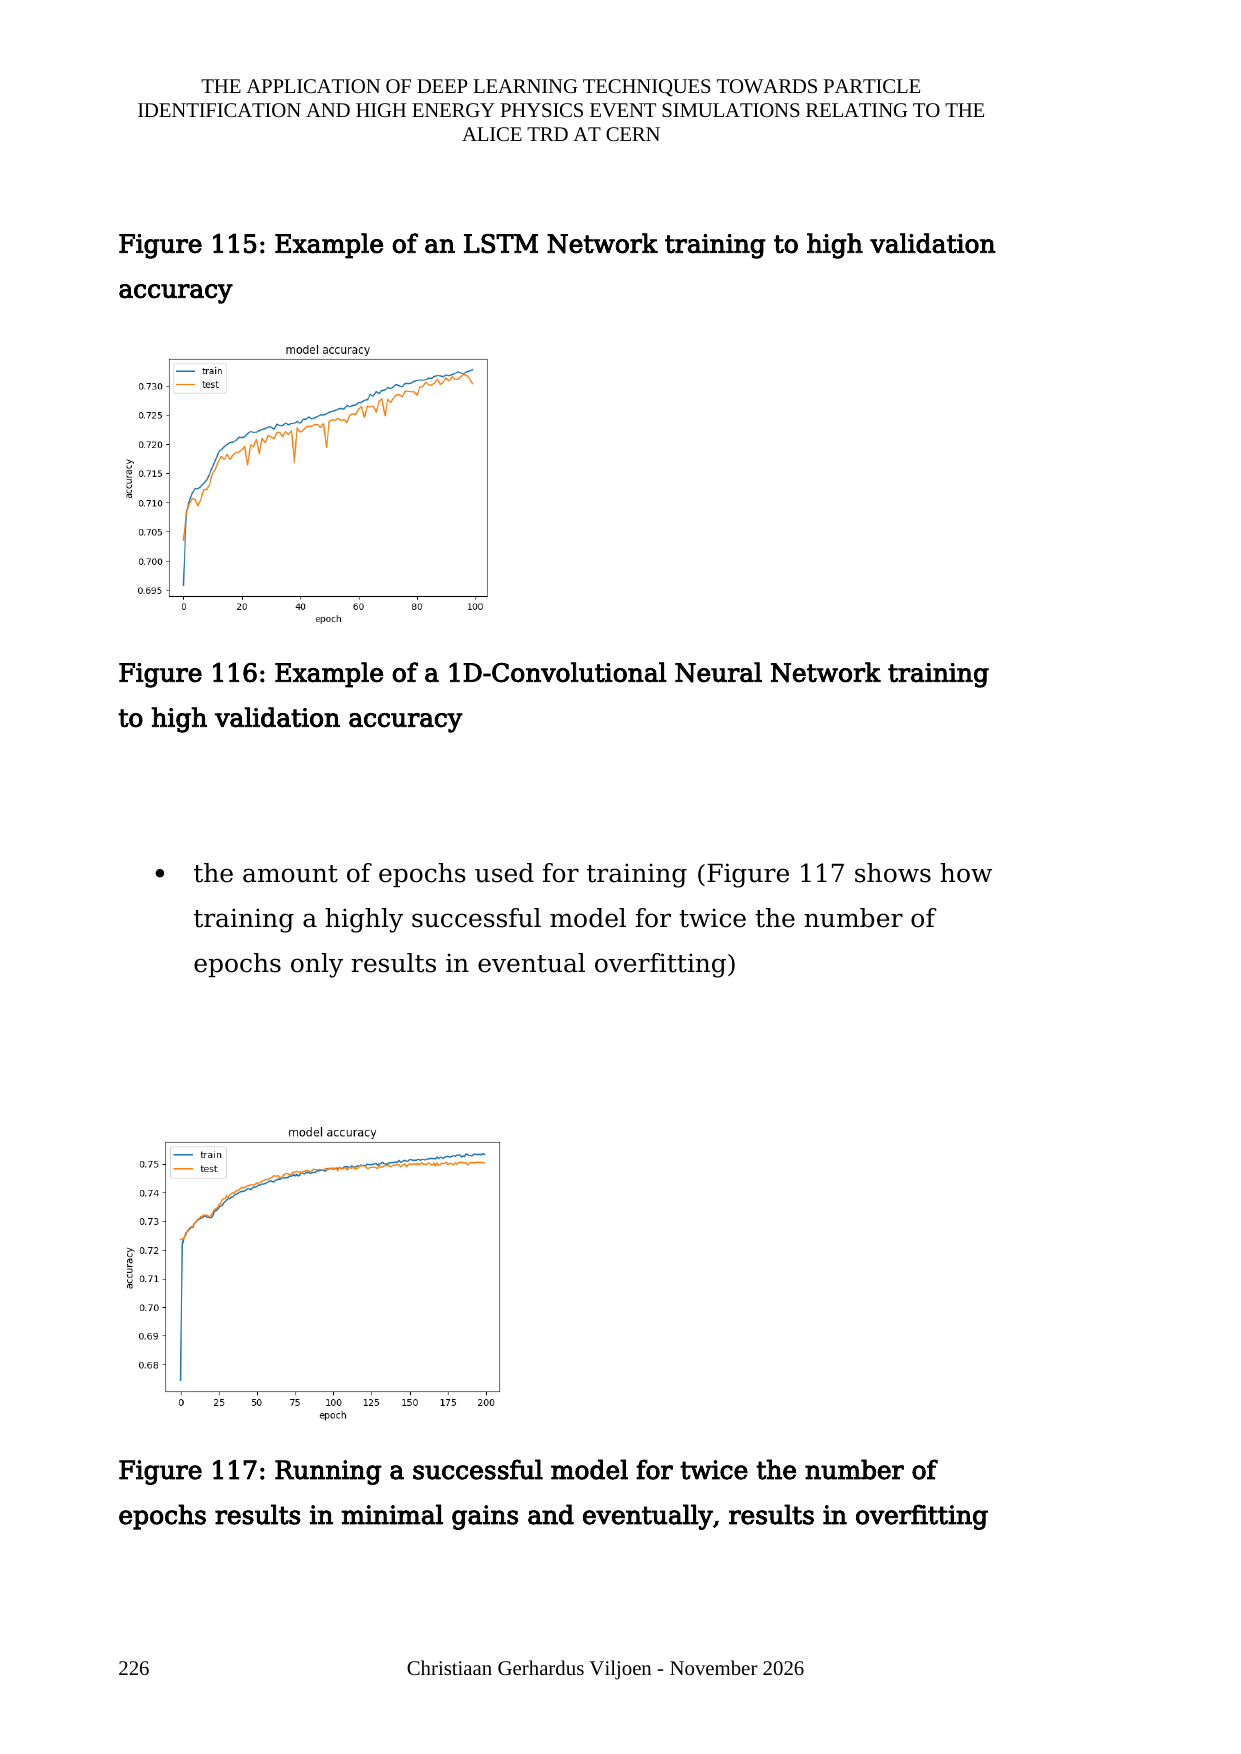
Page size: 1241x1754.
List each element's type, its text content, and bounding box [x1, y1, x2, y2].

picture [118, 338, 494, 630]
list the amount of epochs used for training (Figure 114 shows how training a highly successful model for twice the number of epochs only results in eventual overfitting) [156, 858, 1004, 978]
text Figure 116: Example of a 1D-Convolutional Neural Network training to high validation accuracy [118, 657, 1004, 732]
text Figure 117: Running a successful model for twice the number of epochs results in minimal gains and eventually, results in overfitting [118, 1454, 1004, 1529]
picture [118, 1120, 508, 1427]
text Figure 115: Example of an LSTM Network training to high validation accuracy [118, 228, 1004, 303]
